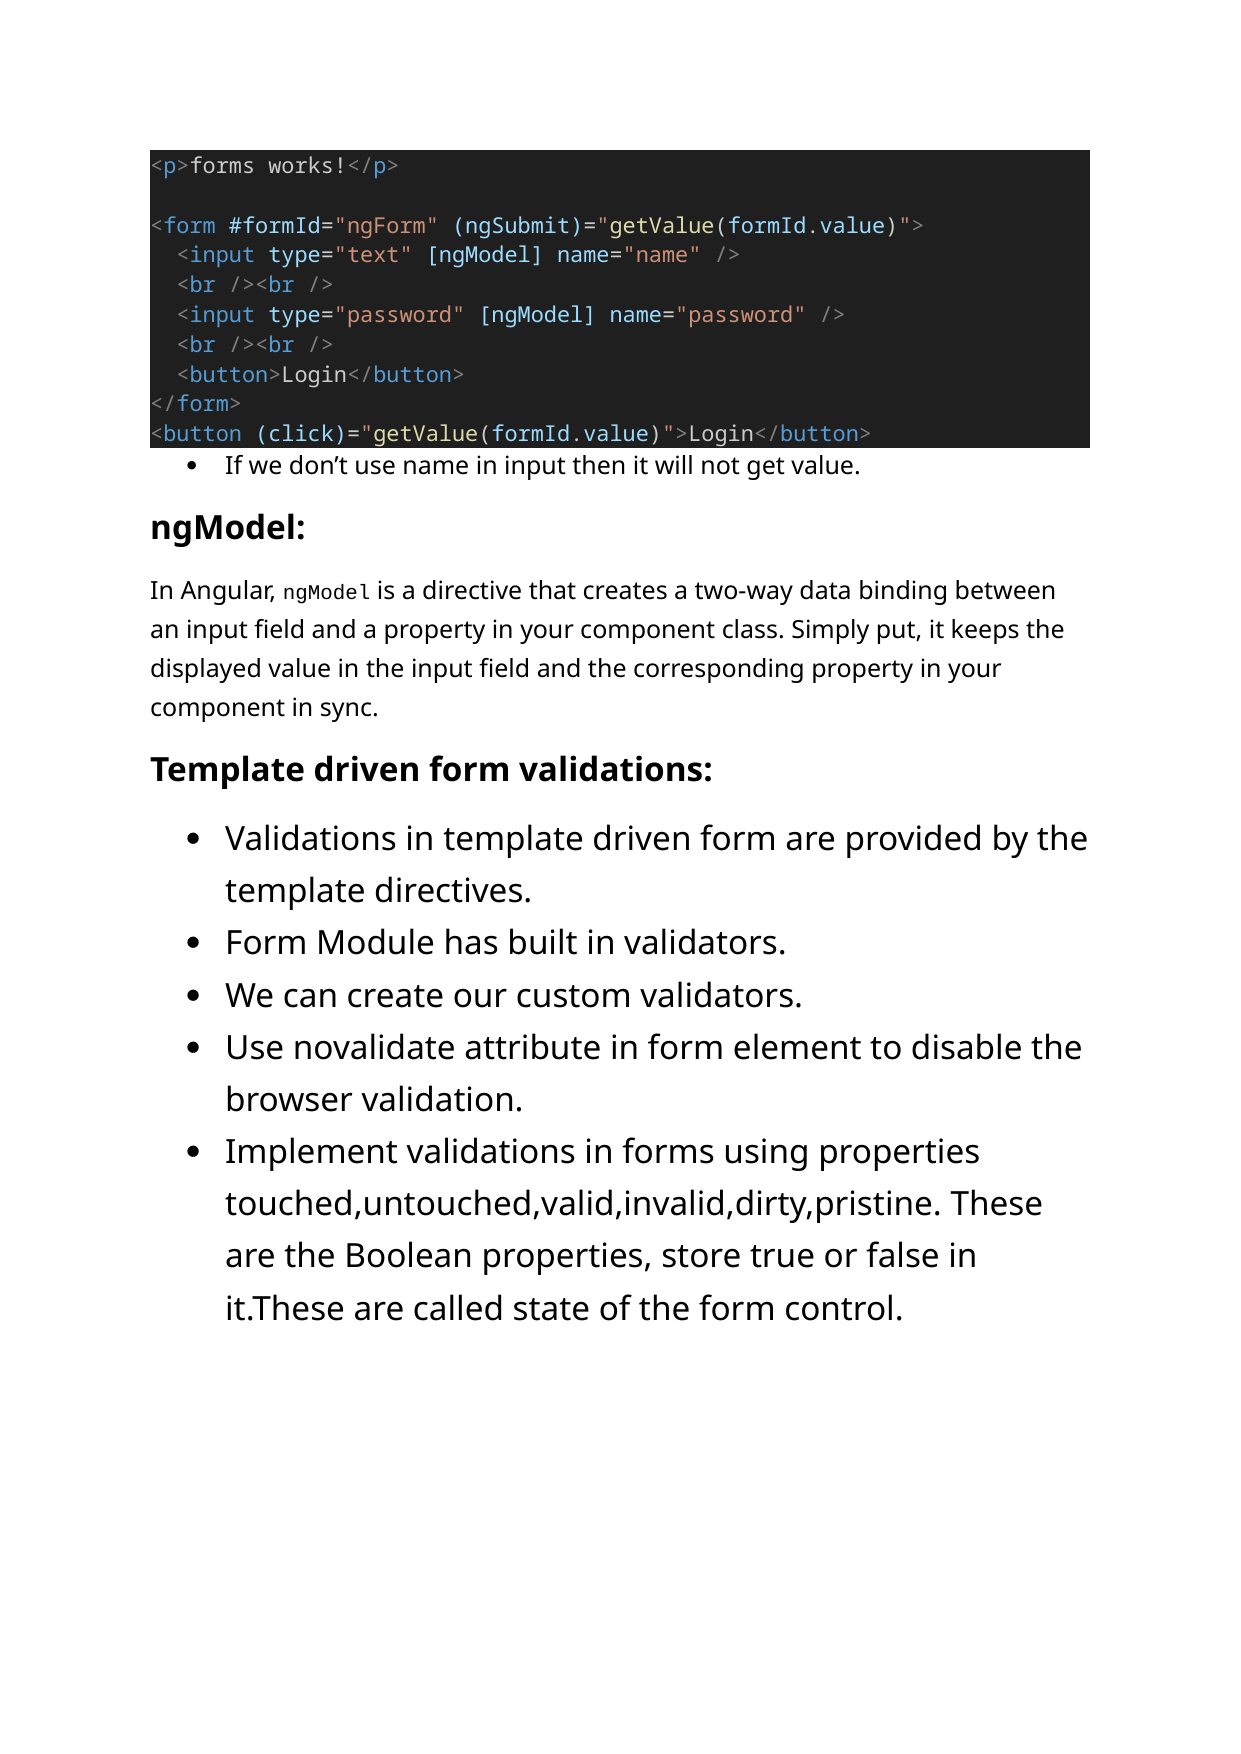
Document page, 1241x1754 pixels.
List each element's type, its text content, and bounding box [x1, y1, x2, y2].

text <button (click)="getValue(formId.value)">Login</button> [150, 418, 1090, 448]
list Implement validations in forms using properties touched,untouched,valid,invalid,dirty,pristine. These are the Boolean properties, store true or false in it.These are called state of the form control. [187, 1128, 1090, 1330]
text </form> [150, 388, 1090, 418]
text <button>Login</button> [150, 358, 1090, 388]
list Form Module has built in validators. [187, 919, 1090, 964]
text <br /><br /> [150, 269, 1090, 299]
text <input type="password" [ngModel] name="password" /> [150, 299, 1090, 329]
text Template driven form validations: [150, 746, 1090, 791]
list We can create our custom validators. [187, 971, 1090, 1017]
list Use novalidate attribute in form element to disable the browser validation. [187, 1023, 1090, 1121]
text <p>forms works!</p> [150, 150, 1090, 180]
text In Angular, ngModel is a directive that creates a two-way data binding between an input field and a property in your component class. Simply put, it keeps the displayed value in the input field and the corresponding property in your component in sync. [150, 573, 1090, 724]
list Validations in template driven form are provided by the template directives. [187, 815, 1090, 912]
text <input type="text" [ngModel] name="name" /> [150, 239, 1090, 269]
text ngModel: [150, 504, 1090, 549]
text <form #formId="ngForm" (ngSubmit)="getValue(formId.value)"> [150, 209, 1090, 239]
list If we don’t use name in input then it will not get value. [187, 448, 1090, 482]
text <br /><br /> [150, 329, 1090, 358]
